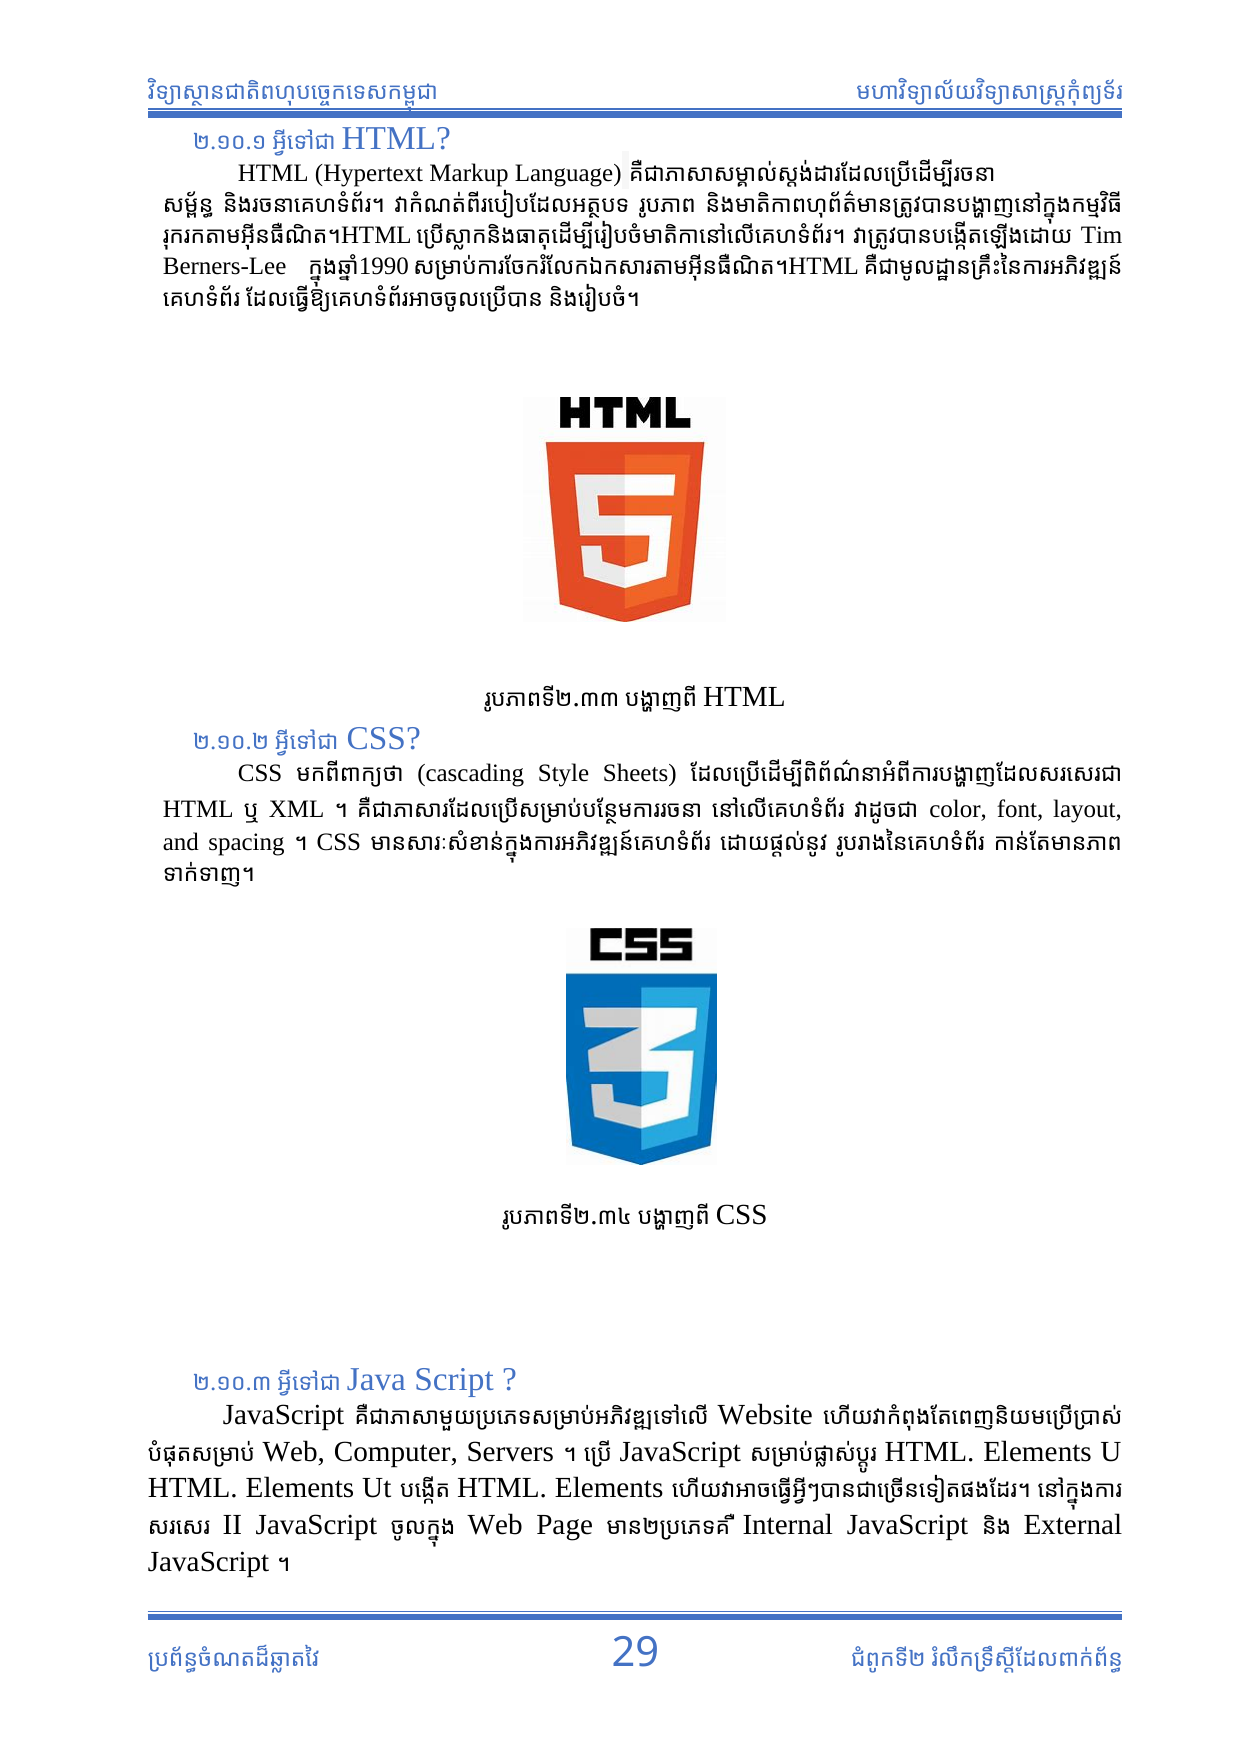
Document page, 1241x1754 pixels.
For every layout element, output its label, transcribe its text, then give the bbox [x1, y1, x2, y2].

text ២.១០.២ អ្វីទៅជា​ CSS? [193, 718, 1122, 756]
text CSS មកពីពាក្យថា (cascading Style Sheets)​ ដែលប្រើដើម្បីពិព័ណ៌នាអំពីការបង្ហាញដែលសរសេរជា HTML ឬ XML ។ គឺជាភាសារដែលប្រើសម្រាប់បន្ថែមការរចនា នៅលើគេហទំព័រ វាដូចជា color, font, layout, and spacing ។ CSS មានសារៈសំខាន់ក្នុងការអភិវឌ្ឍន៍គេហទំព័រ ដោយផ្តល់នូវ រូបរាងនៃគេហទំព័រ កាន់តែមានភាពទាក់ទាញ។ [163, 756, 1122, 888]
text ២.១០.១ អ្វីទៅជា​ HTML? [193, 118, 1122, 156]
text សម្ព័ន្ធ និងរចនាគេហទំព័រ។ វាកំណត់ពីរបៀបដែលអត្ថបទ រូបភាព និងមាតិកាពហុព័ត៌មានត្រូវបានបង្ហាញនៅក្នុងកម្មវិធីរុករកតាមអ៊ីនធឺណិត។HTMLប្រើស្លាកនិងធាតុដើម្បីរៀបចំមាតិកានៅលើគេហទំព័រ។ វាត្រូវបានបង្កើតឡើងដោយ Tim Berners-Lee ក្នុងឆ្នាំ1990សម្រាប់ការចែករំលែកឯកសារតាមអ៊ីនធឺណិត។HTMLគឺជាមូលដ្ឋានគ្រឹះនៃការអភិវឌ្ឍន៍គេហទំព័រ ដែលធ្វើឱ្យគេហទំព័រអាចចូលប្រើបាន និងរៀបចំ។ [163, 188, 1122, 313]
text រូបភាពទី២.៣៣ បង្ហាញពី HTML [148, 679, 1122, 713]
text ២.១០.៣ អ្វីទៅជា Java Script ? [193, 1359, 1122, 1397]
text រូបភាពទី២.៣៤ បង្ហាញពី CSS [148, 1197, 1122, 1231]
picture [566, 928, 717, 1165]
text JavaScript គឺជាភាសាមួយប្រភេទសម្រាប់អភិវឌ្ឍទៅលើ Website ហើយវាកំពុងតែពេញនិយមប្រើប្រាស់ បំផុតសម្រាប់ Web, Computer, Servers ។ ប្រើ JavaScript សម្រាប់ផ្លាស់ប្តូរ HTML. Elements U HTML. Elements Ut បង្កើត HTML. Elements ហើយវាអាចធ្វើអ្វីៗបានជាច្រើនទៀតផងដែរ។ នៅក្នុងការសរសេរ II JavaScript ចូលក្នុង Web Page មាន២ប្រភេទគឺ Internal JavaScript និង External JavaScript ។ [148, 1397, 1122, 1578]
picture [523, 397, 726, 622]
text HTML (Hypertext Markup Language) គឺជាភាសាសម្គាល់ស្តង់ដារដែលប្រើដើម្បីរចនា [629, 156, 1122, 188]
text HTML (Hypertext Markup Language) គឺជាភាសាសម្គាល់ស្តង់ដារដែលប្រើដើម្បីរចនា [163, 156, 622, 188]
